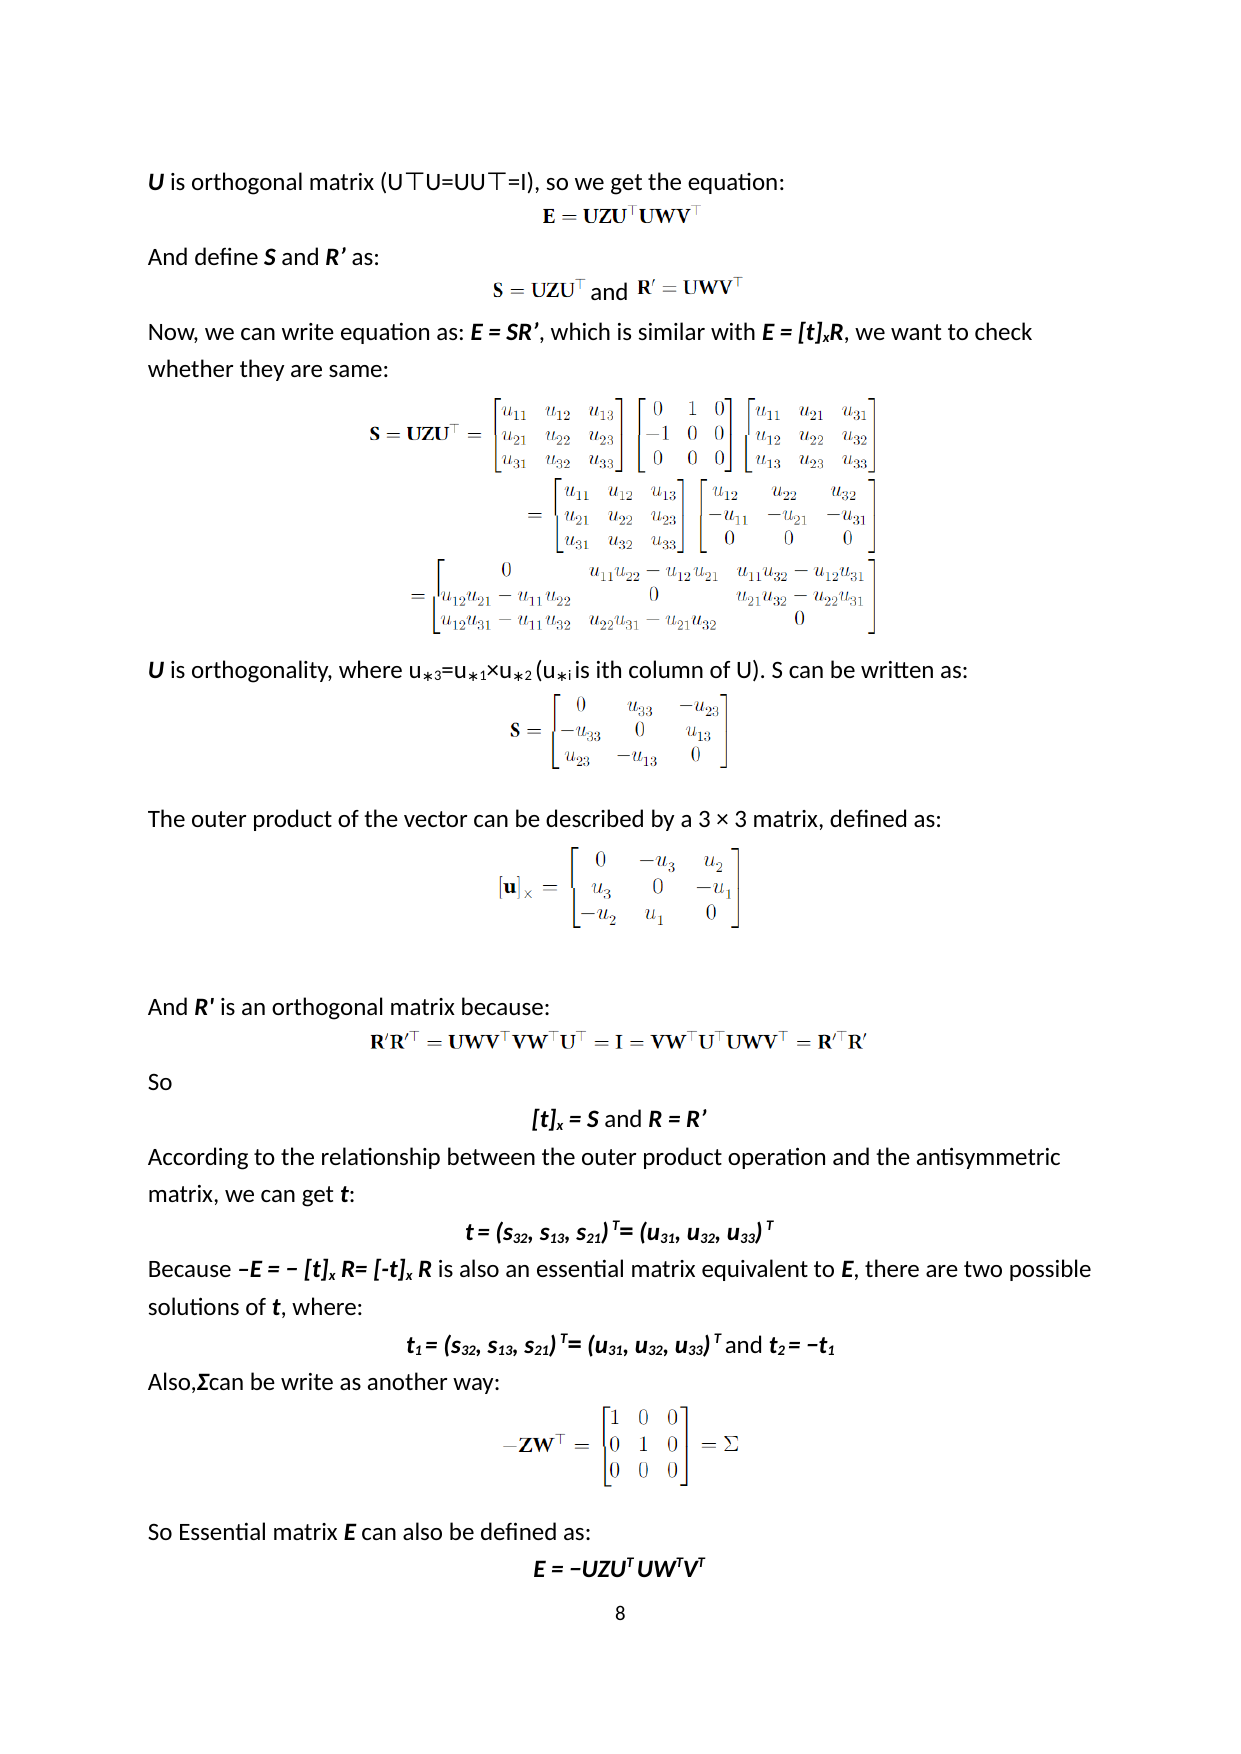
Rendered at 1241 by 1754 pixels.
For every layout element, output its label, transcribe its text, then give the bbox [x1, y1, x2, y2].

picture [361, 387, 879, 639]
text And R' is an orthogonal matrix because: [148, 987, 1092, 1025]
text Now, we can write equation as: E = SR’, which is similar with E = [t]xR, we want to check whether they are same: [148, 312, 1092, 387]
text U is orthogonality, where u∗3=u∗1×u∗2 (u∗i is ith column of U). S can be written as: [148, 650, 1092, 687]
picture [494, 1400, 746, 1494]
text Because –E = − [t]x R= [-t]x R is also an essential matrix equivalent to E, there are two possible solutions of t, where: [148, 1250, 1092, 1325]
text Also,Σcan be write as another way: [148, 1362, 1092, 1400]
text U is orthogonal matrix (U⊤U=UU⊤=I), so we get the equation: [148, 162, 1092, 200]
text So [148, 1062, 1092, 1100]
picture [489, 275, 591, 300]
text and [148, 275, 1092, 312]
text So Essential matrix E can also be defined as: [148, 1512, 1092, 1550]
picture [538, 200, 702, 230]
text t = (s32, s13, s21) T= (u31, u32, u33) T [148, 1212, 1092, 1250]
text According to the relationship between the outer product operation and the antisymmetric matrix, we can get t: [148, 1137, 1092, 1212]
picture [493, 837, 747, 952]
picture [504, 687, 736, 772]
picture [361, 1025, 880, 1061]
text And define S and R’ as: [148, 237, 1092, 275]
text E = −UZUT UWTVT [148, 1550, 1092, 1587]
text The outer product of the vector can be described by a 3 × 3 matrix, defined as: [148, 800, 1092, 837]
text [t]x = S and R = R’ [148, 1100, 1092, 1137]
text t1 = (s32, s13, s21) T= (u31, u32, u33) T and t2 = −t1 [148, 1325, 1092, 1362]
picture [634, 275, 751, 300]
